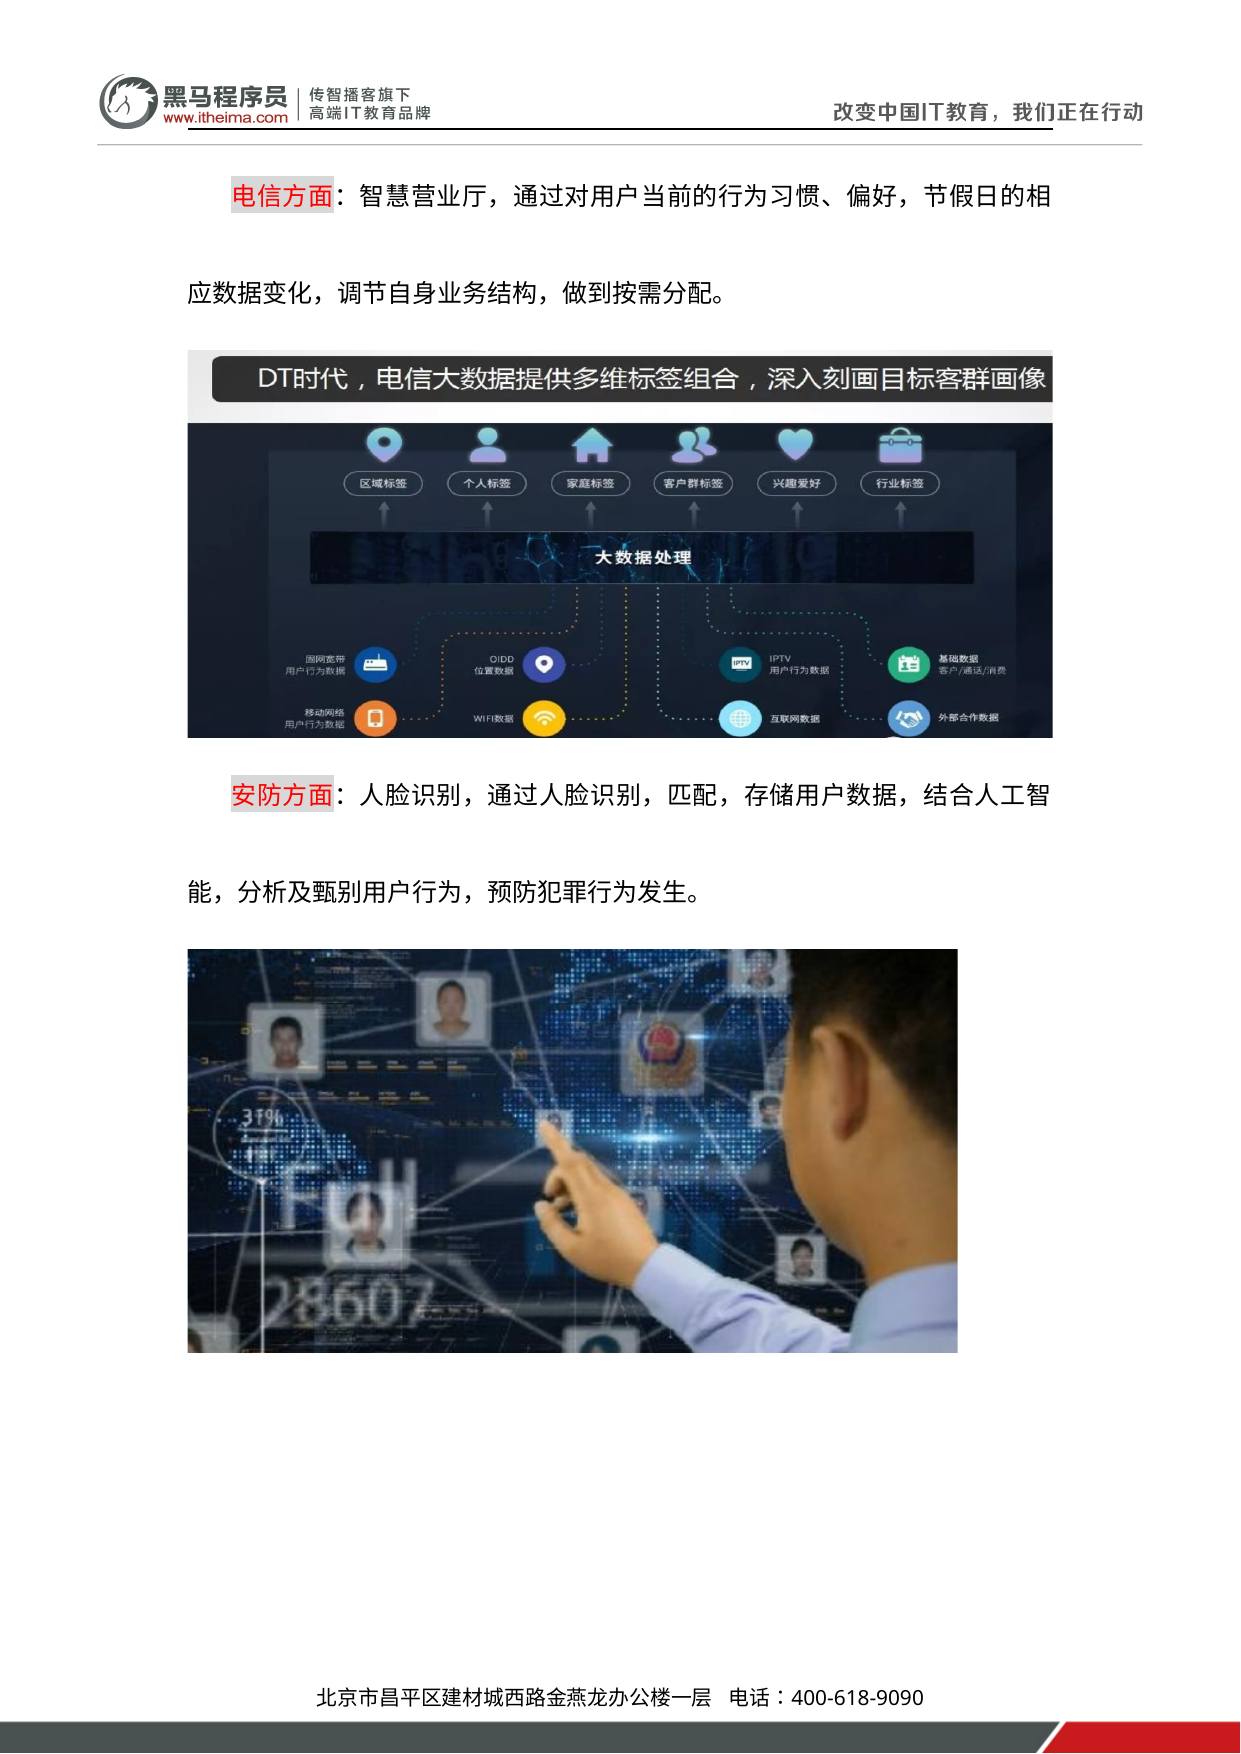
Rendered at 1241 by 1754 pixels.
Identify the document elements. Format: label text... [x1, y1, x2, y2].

text 安防方面：人脸识别，通过人脸识别，匹配，存储用户数据，结合人工智能，分析及甄别用户行为，预防犯罪行为发生。 [187, 761, 1053, 923]
text 电信方面：智慧营业厅，通过对用户当前的行为习惯、偏好，节假日的相应数据变化，调节自身业务结构，做到按需分配。 [187, 162, 1053, 324]
picture [0, 1662, 1241, 1753]
picture [187, 949, 958, 1353]
picture [187, 350, 1053, 738]
picture [0, 3, 1241, 153]
